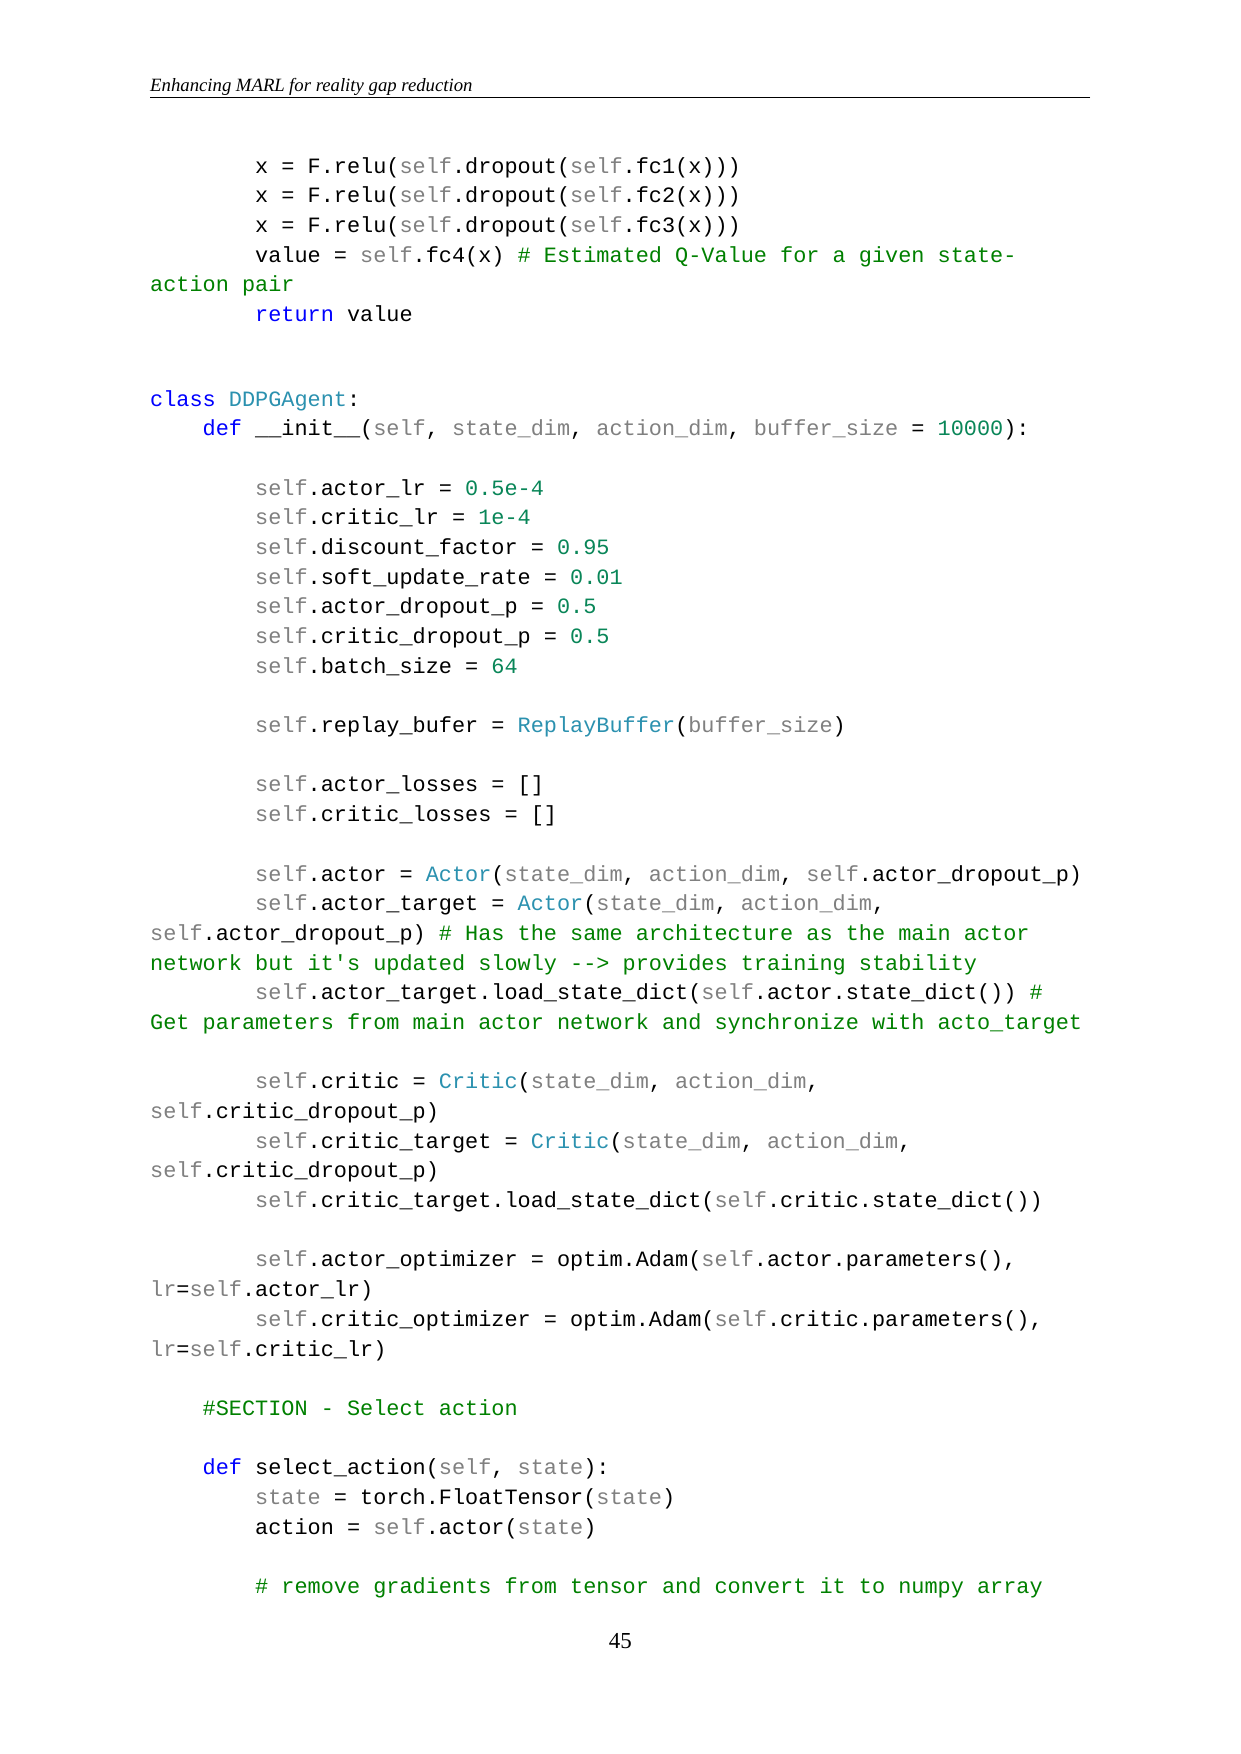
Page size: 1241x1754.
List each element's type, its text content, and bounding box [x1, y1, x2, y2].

text self.critic = Critic(state_dim, action_dim, self.critic_dropout_p) [150, 1066, 1090, 1125]
text class DDPGAgent: [150, 383, 1090, 412]
text # remove gradients from tensor and convert it to numpy array [150, 1570, 1090, 1600]
text self.discount_factor = 0.95 [150, 531, 1090, 561]
text def select_action(self, state): [150, 1452, 1090, 1481]
text self.critic_optimizer = optim.Adam(self.critic.parameters(), lr=self.critic_lr) [150, 1303, 1090, 1362]
text action = self.actor(state) [150, 1511, 1090, 1541]
text self.actor_losses = [] [150, 769, 1090, 798]
text self.batch_size = 64 [150, 650, 1090, 680]
text self.critic_lr = 1e-4 [150, 502, 1090, 531]
text x = F.relu(self.dropout(self.fc1(x))) [150, 150, 1090, 180]
text self.actor = Actor(state_dim, action_dim, self.actor_dropout_p) [150, 858, 1090, 887]
text self.critic_target.load_state_dict(self.critic.state_dict()) [150, 1184, 1090, 1214]
text x = F.relu(self.dropout(self.fc3(x))) [150, 209, 1090, 239]
text self.actor_target.load_state_dict(self.actor.state_dict()) # Get parameters from main actor network and synchronize with acto_target [150, 977, 1090, 1036]
text self.actor_dropout_p = 0.5 [150, 591, 1090, 620]
text x = F.relu(self.dropout(self.fc2(x))) [150, 180, 1090, 209]
text state = torch.FloatTensor(state) [150, 1481, 1090, 1511]
text self.soft_update_rate = 0.01 [150, 561, 1090, 591]
text self.actor_optimizer = optim.Adam(self.actor.parameters(), lr=self.actor_lr) [150, 1244, 1090, 1303]
text self.actor_lr = 0.5e-4 [150, 472, 1090, 502]
text self.critic_target = Critic(state_dim, action_dim, self.critic_dropout_p) [150, 1125, 1090, 1184]
text self.replay_bufer = ReplayBuffer(buffer_size) [150, 709, 1090, 739]
text def __init__(self, state_dim, action_dim, buffer_size = 10000): [150, 412, 1090, 442]
text self.critic_losses = [] [150, 798, 1090, 828]
text self.actor_target = Actor(state_dim, action_dim, self.actor_dropout_p) # Has the same architecture as the main actor network but it's updated slowly --> provides training stability [150, 887, 1090, 977]
text return value [150, 298, 1090, 328]
text value = self.fc4(x) # Estimated Q-Value for a given state-action pair [150, 239, 1090, 298]
text self.critic_dropout_p = 0.5 [150, 620, 1090, 650]
text #SECTION - Select action [150, 1392, 1090, 1422]
